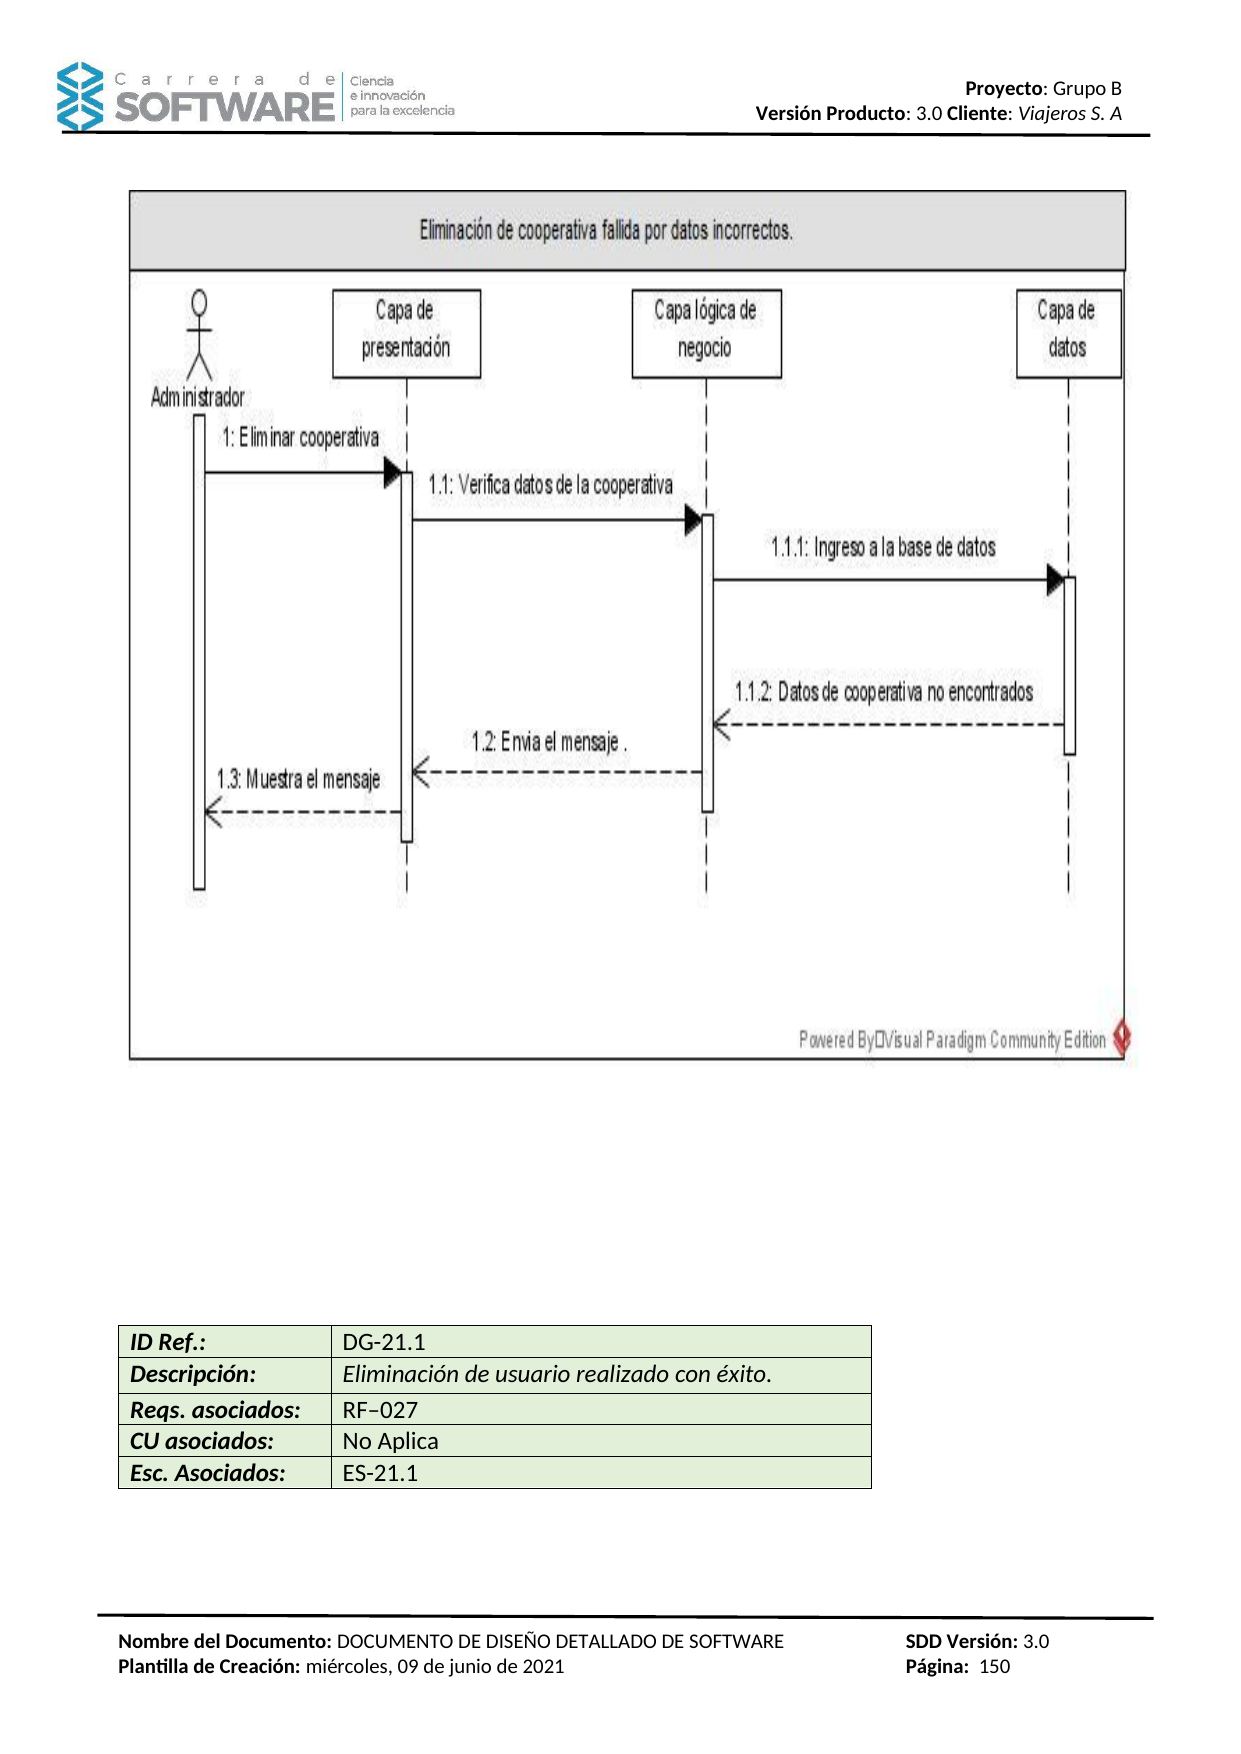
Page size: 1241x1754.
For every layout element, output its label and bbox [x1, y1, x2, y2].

picture [46, 46, 461, 154]
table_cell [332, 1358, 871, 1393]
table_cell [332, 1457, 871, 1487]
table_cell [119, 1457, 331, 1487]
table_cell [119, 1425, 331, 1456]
picture [118, 190, 1139, 1081]
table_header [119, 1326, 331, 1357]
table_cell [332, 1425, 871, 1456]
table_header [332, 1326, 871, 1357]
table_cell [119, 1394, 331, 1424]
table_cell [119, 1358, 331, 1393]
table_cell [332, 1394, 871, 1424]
